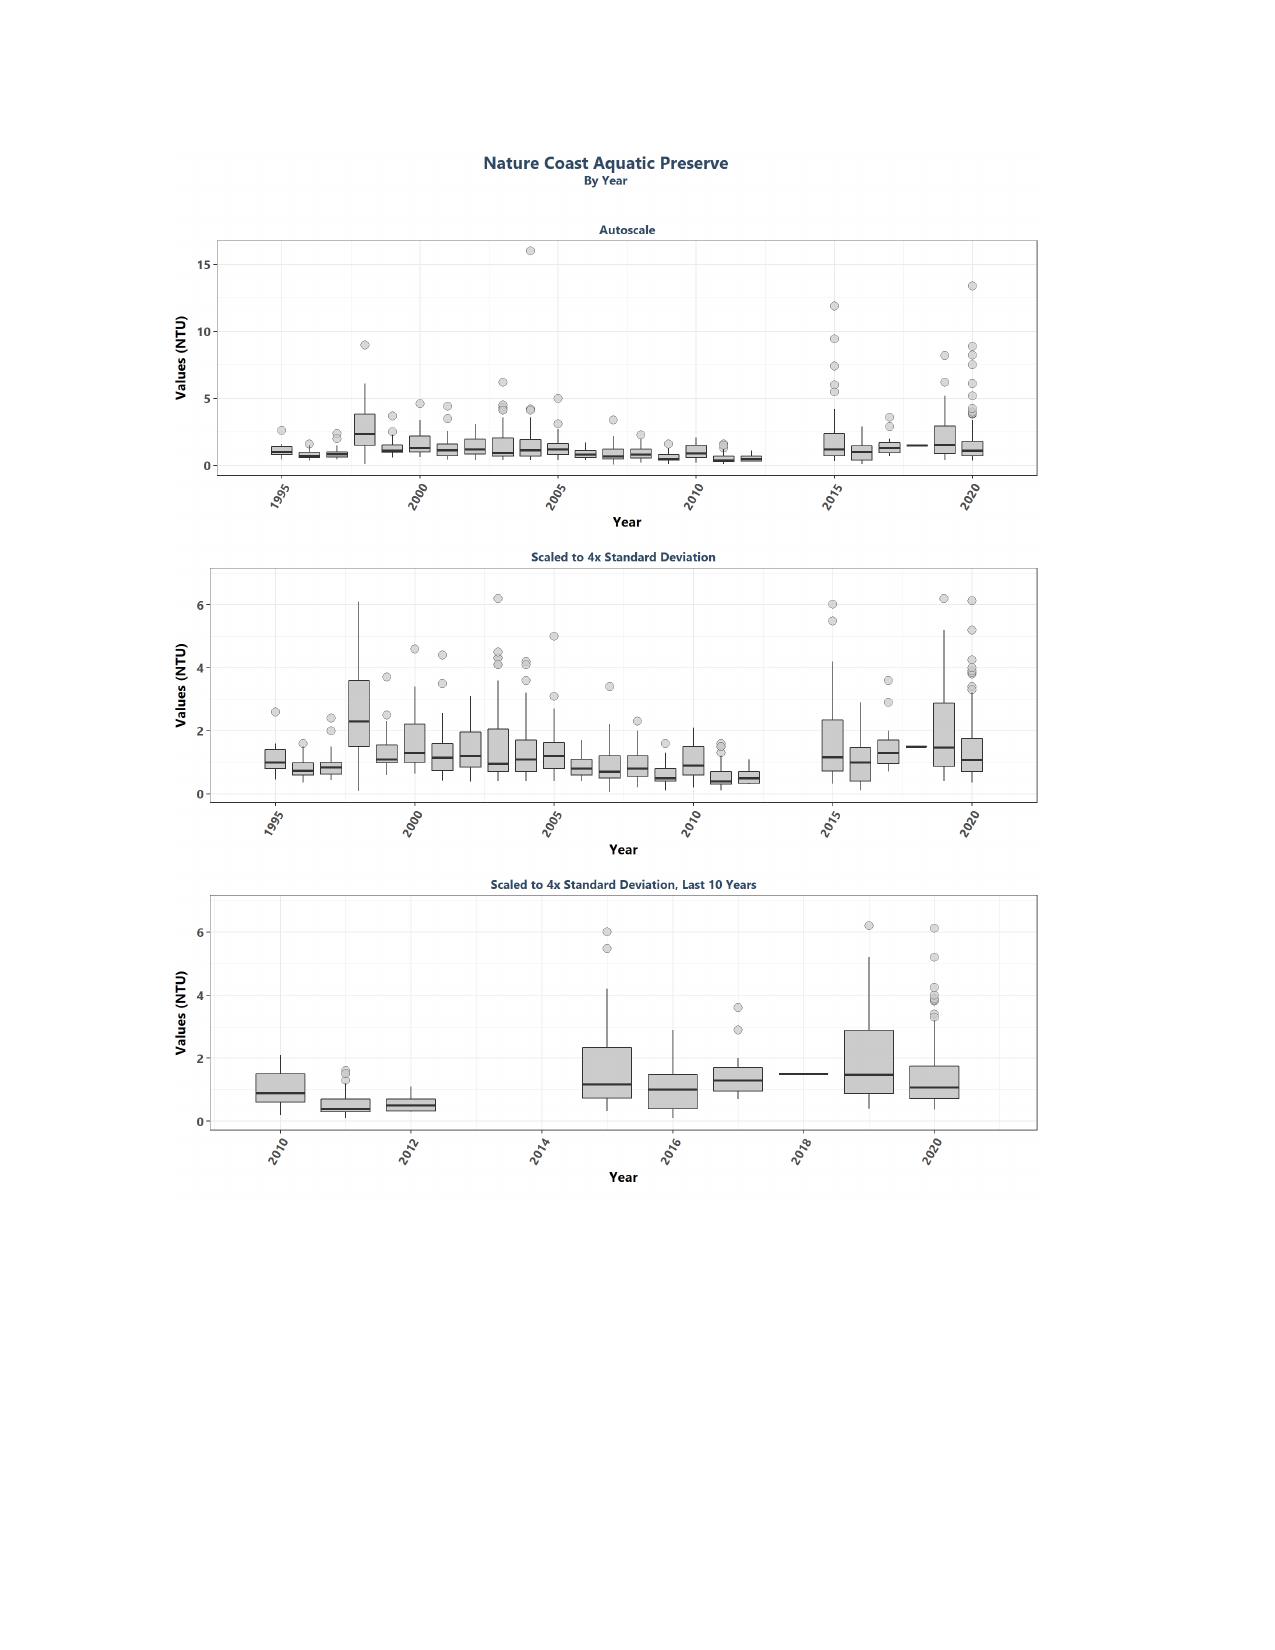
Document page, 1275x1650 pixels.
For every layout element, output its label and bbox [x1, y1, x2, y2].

picture [168, 150, 1044, 1200]
